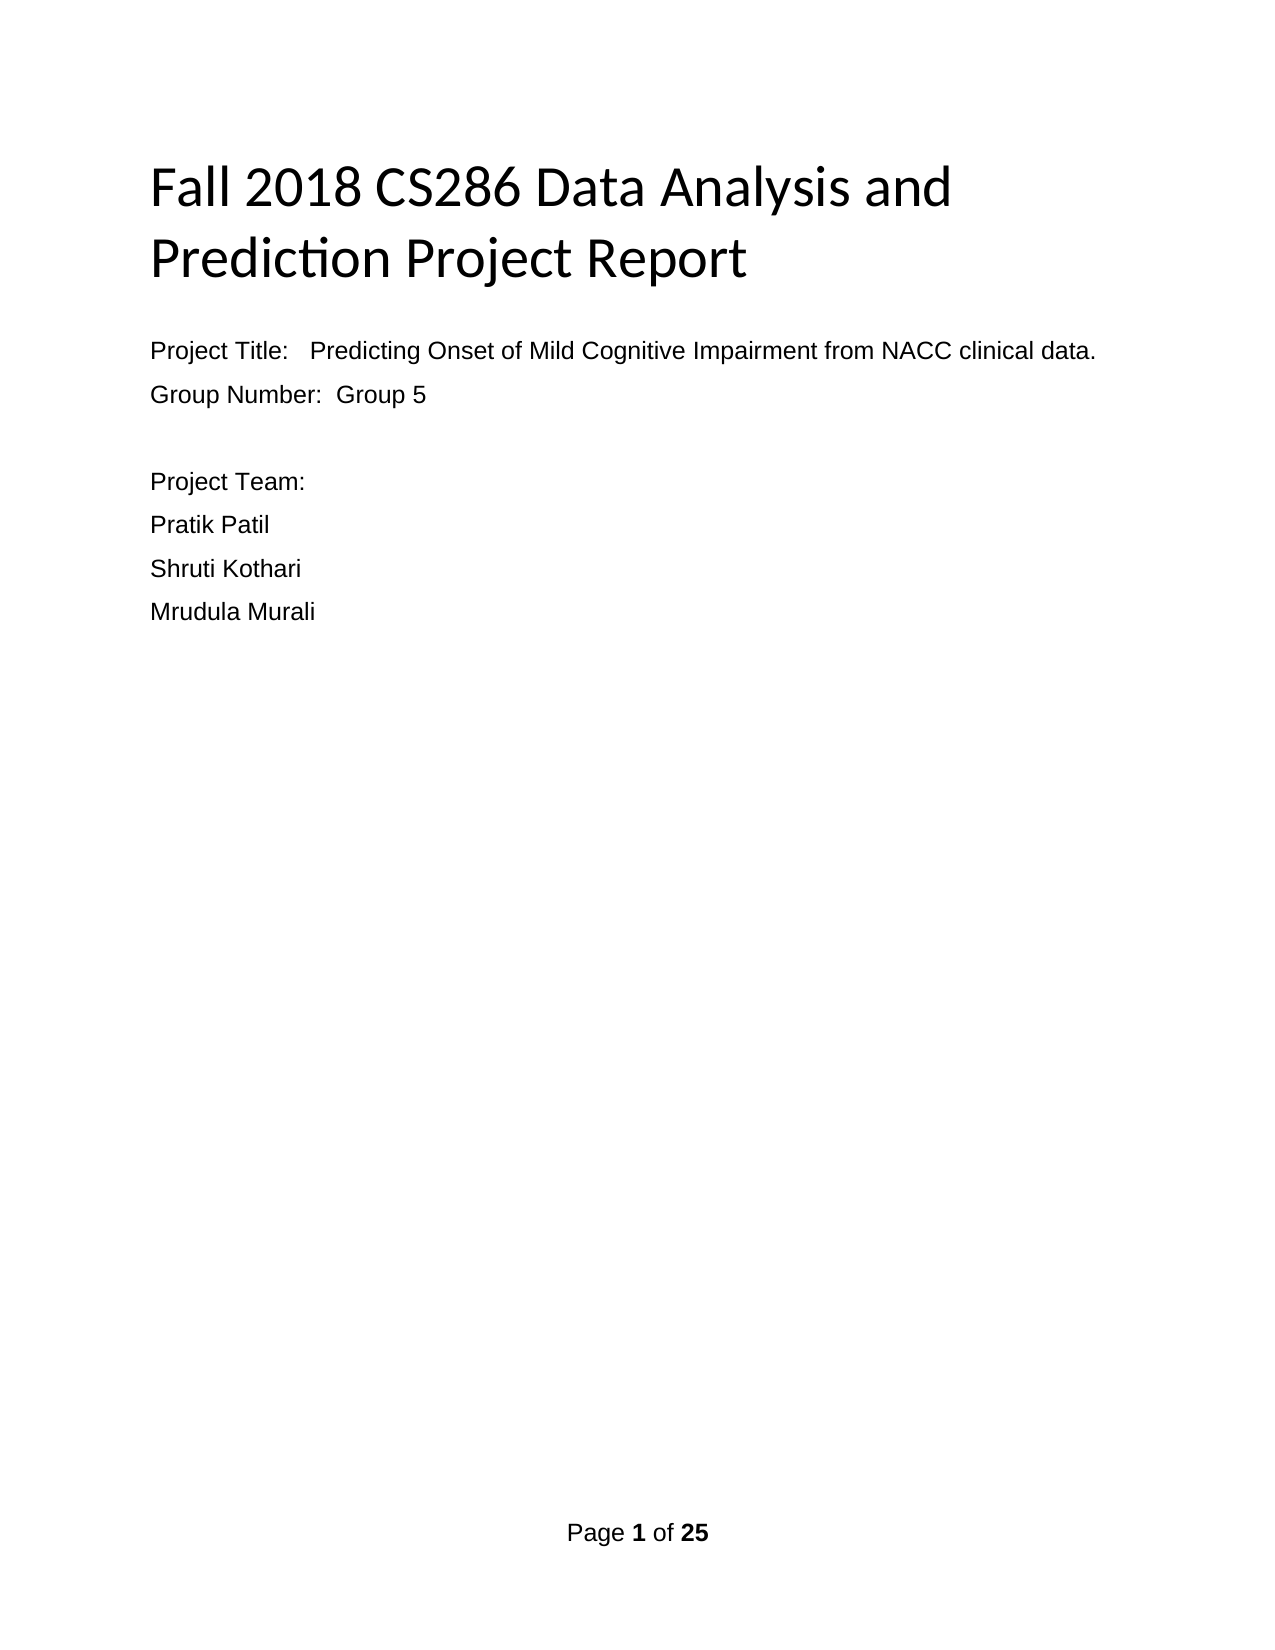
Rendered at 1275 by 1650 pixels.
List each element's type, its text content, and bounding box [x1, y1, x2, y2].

text Project Team: [150, 467, 1125, 495]
title Fall 2018 CS286 Data Analysis and Prediction Project Report [150, 150, 1125, 292]
text Project Title: Predicting Onset of Mild Cognitive Impairment from NACC clinical data. [150, 336, 1125, 365]
text Mrudula Murali [150, 597, 1125, 626]
text Shruti Kothari [150, 554, 1125, 582]
text Pratik Patil [150, 510, 1125, 539]
text Group Number: Group 5 [150, 379, 1125, 408]
